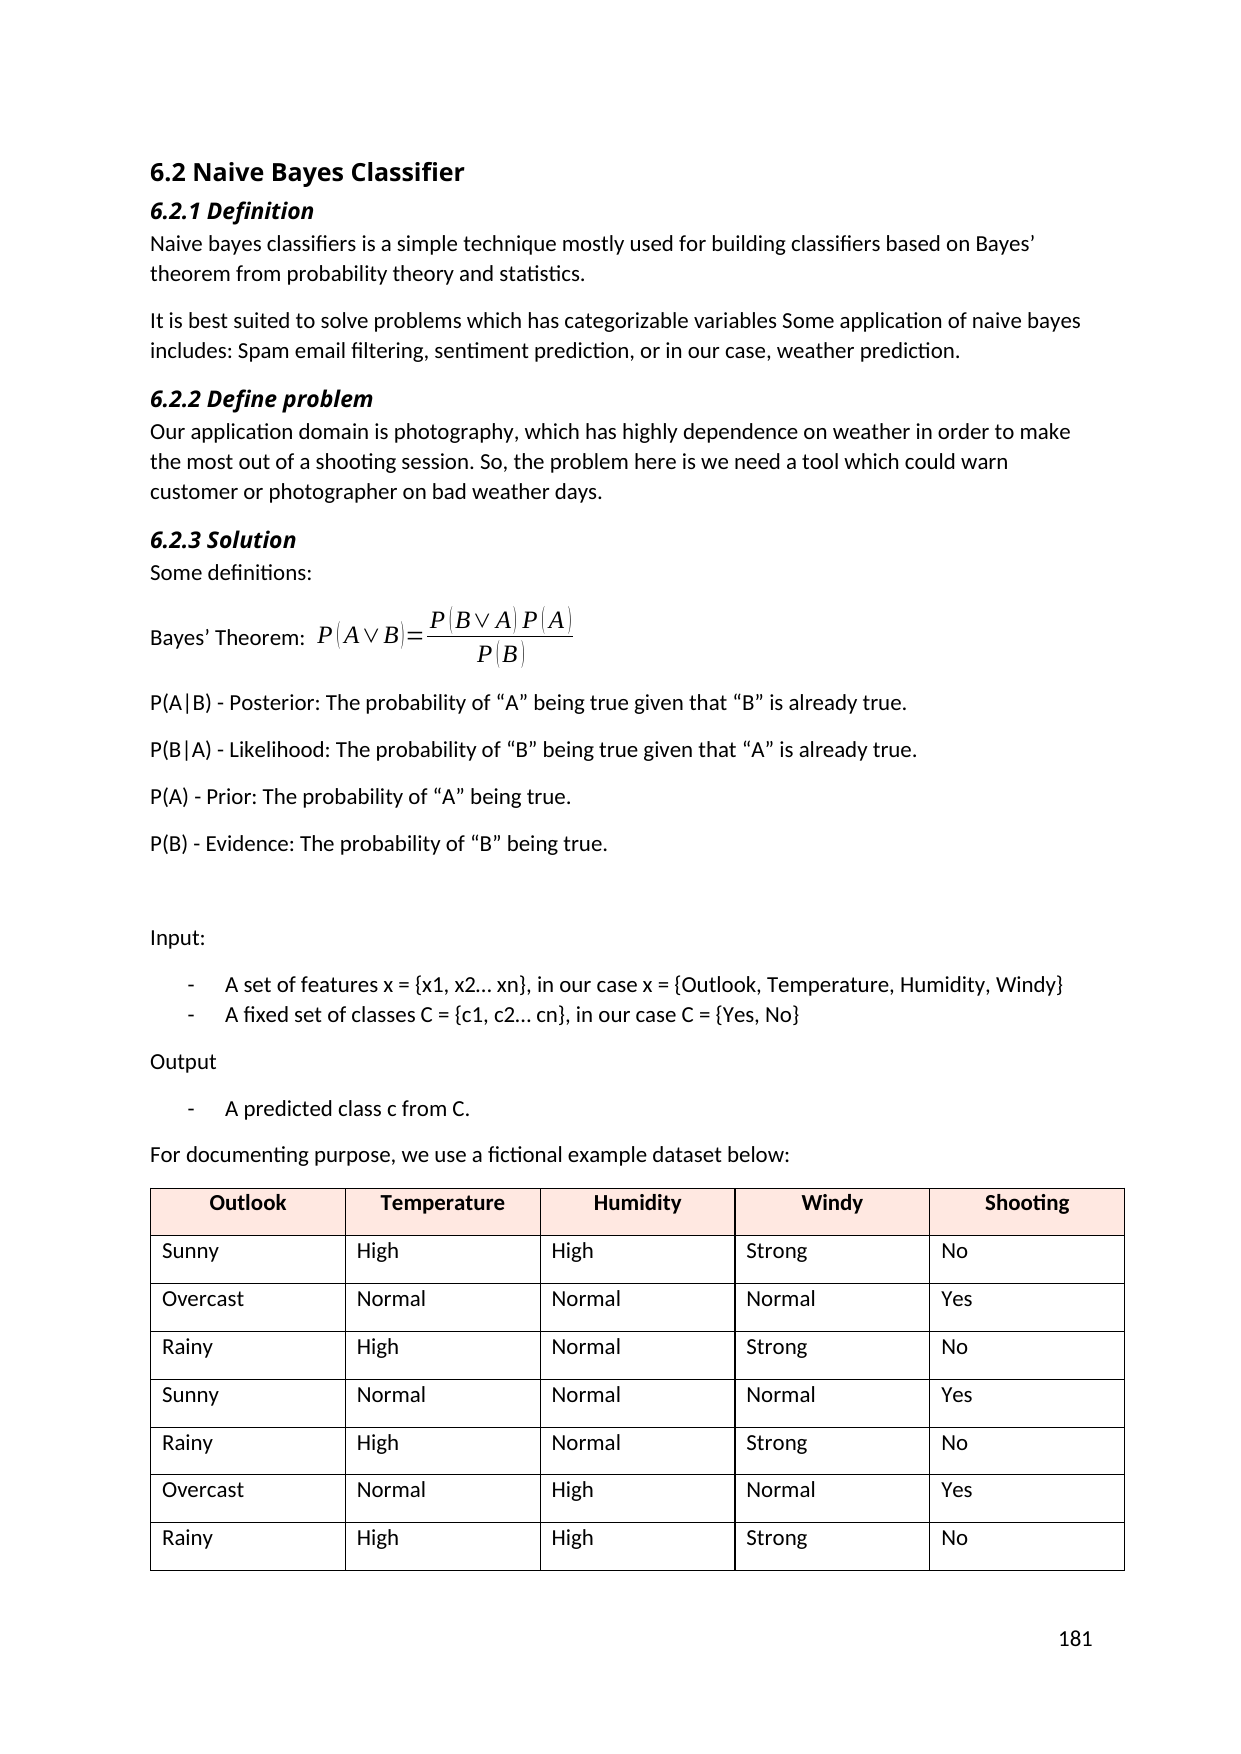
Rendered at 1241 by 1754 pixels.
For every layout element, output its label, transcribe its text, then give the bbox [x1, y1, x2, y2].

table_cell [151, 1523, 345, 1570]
text P(A|B) - Posterior: The probability of “A” being true given that “B” is already true. [150, 688, 1093, 717]
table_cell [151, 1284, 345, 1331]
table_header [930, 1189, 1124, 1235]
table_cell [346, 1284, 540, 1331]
text It is best suited to solve problems which has categorizable variables Some application of naive bayes includes: Spam email filtering, sentiment prediction, or in our case, weather prediction. [150, 306, 1093, 364]
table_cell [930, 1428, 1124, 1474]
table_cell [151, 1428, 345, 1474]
text Input: [150, 923, 1093, 951]
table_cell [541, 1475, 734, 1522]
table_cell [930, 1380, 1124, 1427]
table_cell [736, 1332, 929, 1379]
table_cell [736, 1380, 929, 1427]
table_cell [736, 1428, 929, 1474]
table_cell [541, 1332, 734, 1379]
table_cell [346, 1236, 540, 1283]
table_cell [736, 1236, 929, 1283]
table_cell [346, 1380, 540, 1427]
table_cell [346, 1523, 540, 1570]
text Bayes’ Theorem: [150, 605, 1093, 670]
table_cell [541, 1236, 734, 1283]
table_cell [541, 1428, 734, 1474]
subtitle 6.2.2 Define problem [150, 383, 1093, 414]
text P(A) - Prior: The probability of “A” being true. [150, 782, 1093, 810]
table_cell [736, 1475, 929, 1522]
list A fixed set of classes C = {c1, c2… cn}, in our case C = {Yes, No} [187, 1000, 1093, 1028]
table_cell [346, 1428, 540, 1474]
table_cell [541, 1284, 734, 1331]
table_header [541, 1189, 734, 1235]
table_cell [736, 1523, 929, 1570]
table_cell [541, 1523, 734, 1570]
subtitle 6.2 Naive Bayes Classifier [150, 154, 1093, 188]
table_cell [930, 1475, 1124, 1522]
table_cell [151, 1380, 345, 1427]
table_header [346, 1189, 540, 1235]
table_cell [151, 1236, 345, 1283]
subtitle 6.2.3 Solution [150, 524, 1093, 555]
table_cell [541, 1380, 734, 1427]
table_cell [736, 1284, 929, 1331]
subtitle 6.2.1 Definition [150, 195, 1093, 226]
text Naive bayes classifiers is a simple technique mostly used for building classifiers based on Bayes’ theorem from probability theory and statistics. [150, 229, 1093, 287]
list A predicted class c from C. [187, 1094, 1093, 1122]
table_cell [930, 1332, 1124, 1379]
text For documenting purpose, we use a fictional example dataset below: [150, 1141, 1093, 1169]
text P(B) - Evidence: The probability of “B” being true. [150, 829, 1093, 857]
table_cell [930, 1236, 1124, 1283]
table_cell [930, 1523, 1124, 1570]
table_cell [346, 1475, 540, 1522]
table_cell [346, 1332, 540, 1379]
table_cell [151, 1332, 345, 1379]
list A set of features x = {x1, x2… xn}, in our case x = {Outlook, Temperature, Humidity, Windy} [187, 970, 1093, 998]
text Some definitions: [150, 558, 1093, 586]
text Our application domain is photography, which has highly dependence on weather in order to make the most out of a shooting session. So, the problem here is we need a tool which could warn customer or photographer on bad weather days. [150, 417, 1093, 505]
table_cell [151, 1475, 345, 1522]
text P(B|A) - Likelihood: The probability of “B” being true given that “A” is already true. [150, 735, 1093, 763]
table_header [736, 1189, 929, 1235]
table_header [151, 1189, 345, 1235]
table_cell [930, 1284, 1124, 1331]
text Output [150, 1047, 1093, 1075]
